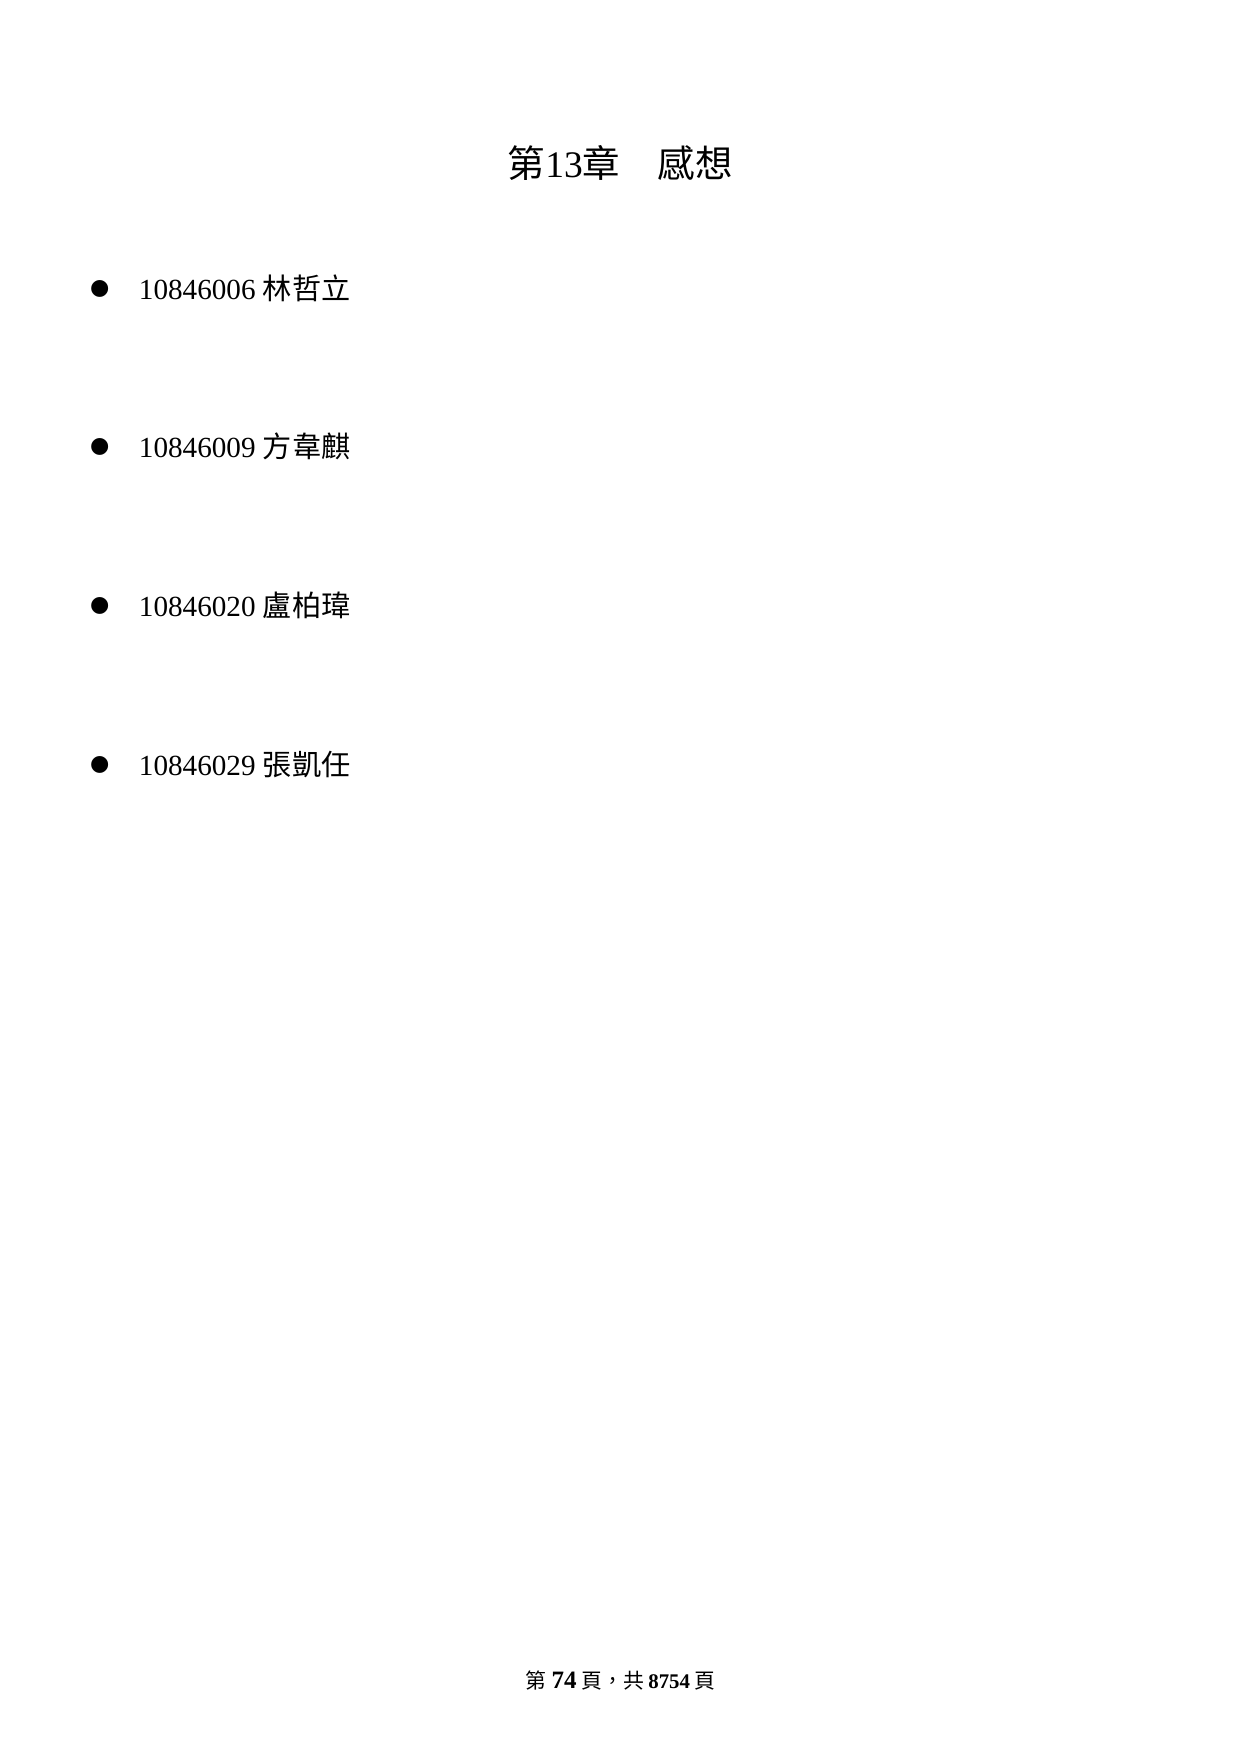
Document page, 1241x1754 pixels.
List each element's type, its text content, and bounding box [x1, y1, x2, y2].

list 10846009 方韋麒 [89, 405, 1152, 485]
list 10846029 張凱任 [89, 723, 1152, 802]
list 10846006 林哲立 [89, 247, 1152, 326]
list 10846020 盧柏瑋 [89, 564, 1152, 643]
subtitle 感想 [89, 121, 1152, 201]
